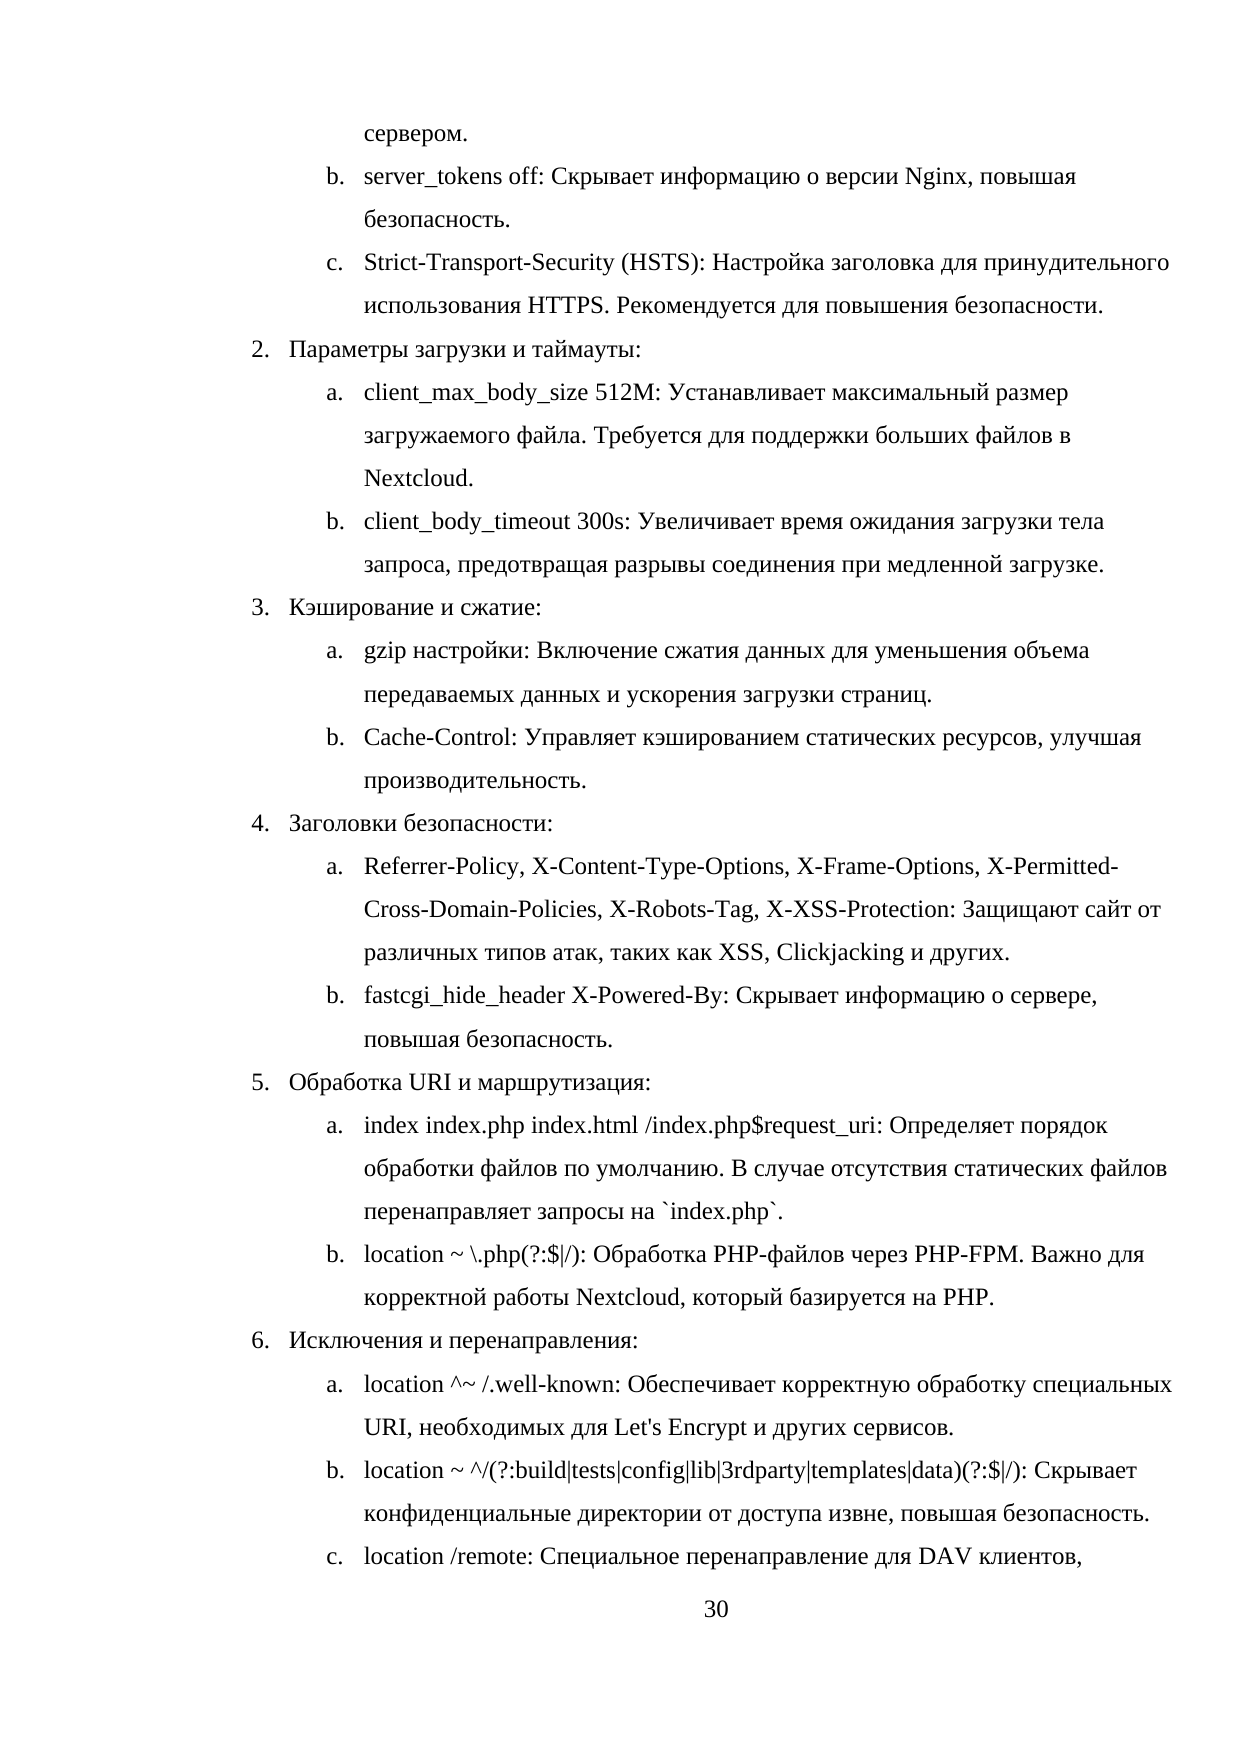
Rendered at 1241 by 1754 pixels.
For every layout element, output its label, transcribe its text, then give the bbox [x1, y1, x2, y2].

list client_max_body_size 512M: Устанавливает максимальный размер загружаемого файла. Требуется для поддержки больших файлов в Nextcloud. [326, 377, 1181, 492]
list location ~ ^/(?:build|tests|config|lib|3rdparty|templates|data)(?:$|/): Скрывает конфиденциальные директории от доступа извне, повышая безопасность. [326, 1455, 1181, 1527]
list server_tokens off: Скрывает информацию о версии Nginx, повышая безопасность. [326, 161, 1181, 233]
list Кэширование и сжатие: [251, 592, 1181, 621]
list location ~ \.php(?:$|/): Обработка PHP-файлов через PHP-FPM. Важно для корректной работы Nextcloud, который базируется на PHP. [326, 1239, 1181, 1311]
list gzip настройки: Включение сжатия данных для уменьшения объема передаваемых данных и ускорения загрузки страниц. [326, 636, 1181, 707]
list Cache-Control: Управляет кэшированием статических ресурсов, улучшая производительность. [326, 722, 1181, 794]
list Заголовки безопасности: [251, 808, 1181, 837]
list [326, 118, 1181, 147]
list fastcgi_hide_header X-Powered-By: Скрывает информацию о сервере, повышая безопасность. [326, 981, 1181, 1052]
list Strict-Transport-Security (HSTS): Настройка заголовка для принудительного использования HTTPS. Рекомендуется для повышения безопасности. [326, 247, 1181, 319]
list location ^~ /.well-known: Обеспечивает корректную обработку специальных URI, необходимых для Let's Encrypt и других сервисов. [326, 1369, 1181, 1441]
list client_body_timeout 300s: Увеличивает время ожидания загрузки тела запроса, предотвращая разрывы соединения при медленной загрузке. [326, 506, 1181, 578]
list Обработка URI и маршрутизация: [251, 1067, 1181, 1096]
list index index.php index.html /index.php$request_uri: Определяет порядок обработки файлов по умолчанию. В случае отсутствия статических файлов перенаправляет запросы на `index.php`. [326, 1110, 1181, 1225]
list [326, 1541, 1181, 1570]
list Исключения и перенаправления: [251, 1326, 1181, 1354]
list Referrer-Policy, X-Content-Type-Options, X-Frame-Options, X-Permitted-Cross-Domain-Policies, X-Robots-Tag, X-XSS-Protection: Защищают сайт от различных типов атак, таких как XSS, Clickjacking и других. [326, 851, 1181, 966]
list Параметры загрузки и таймауты: [251, 334, 1181, 362]
